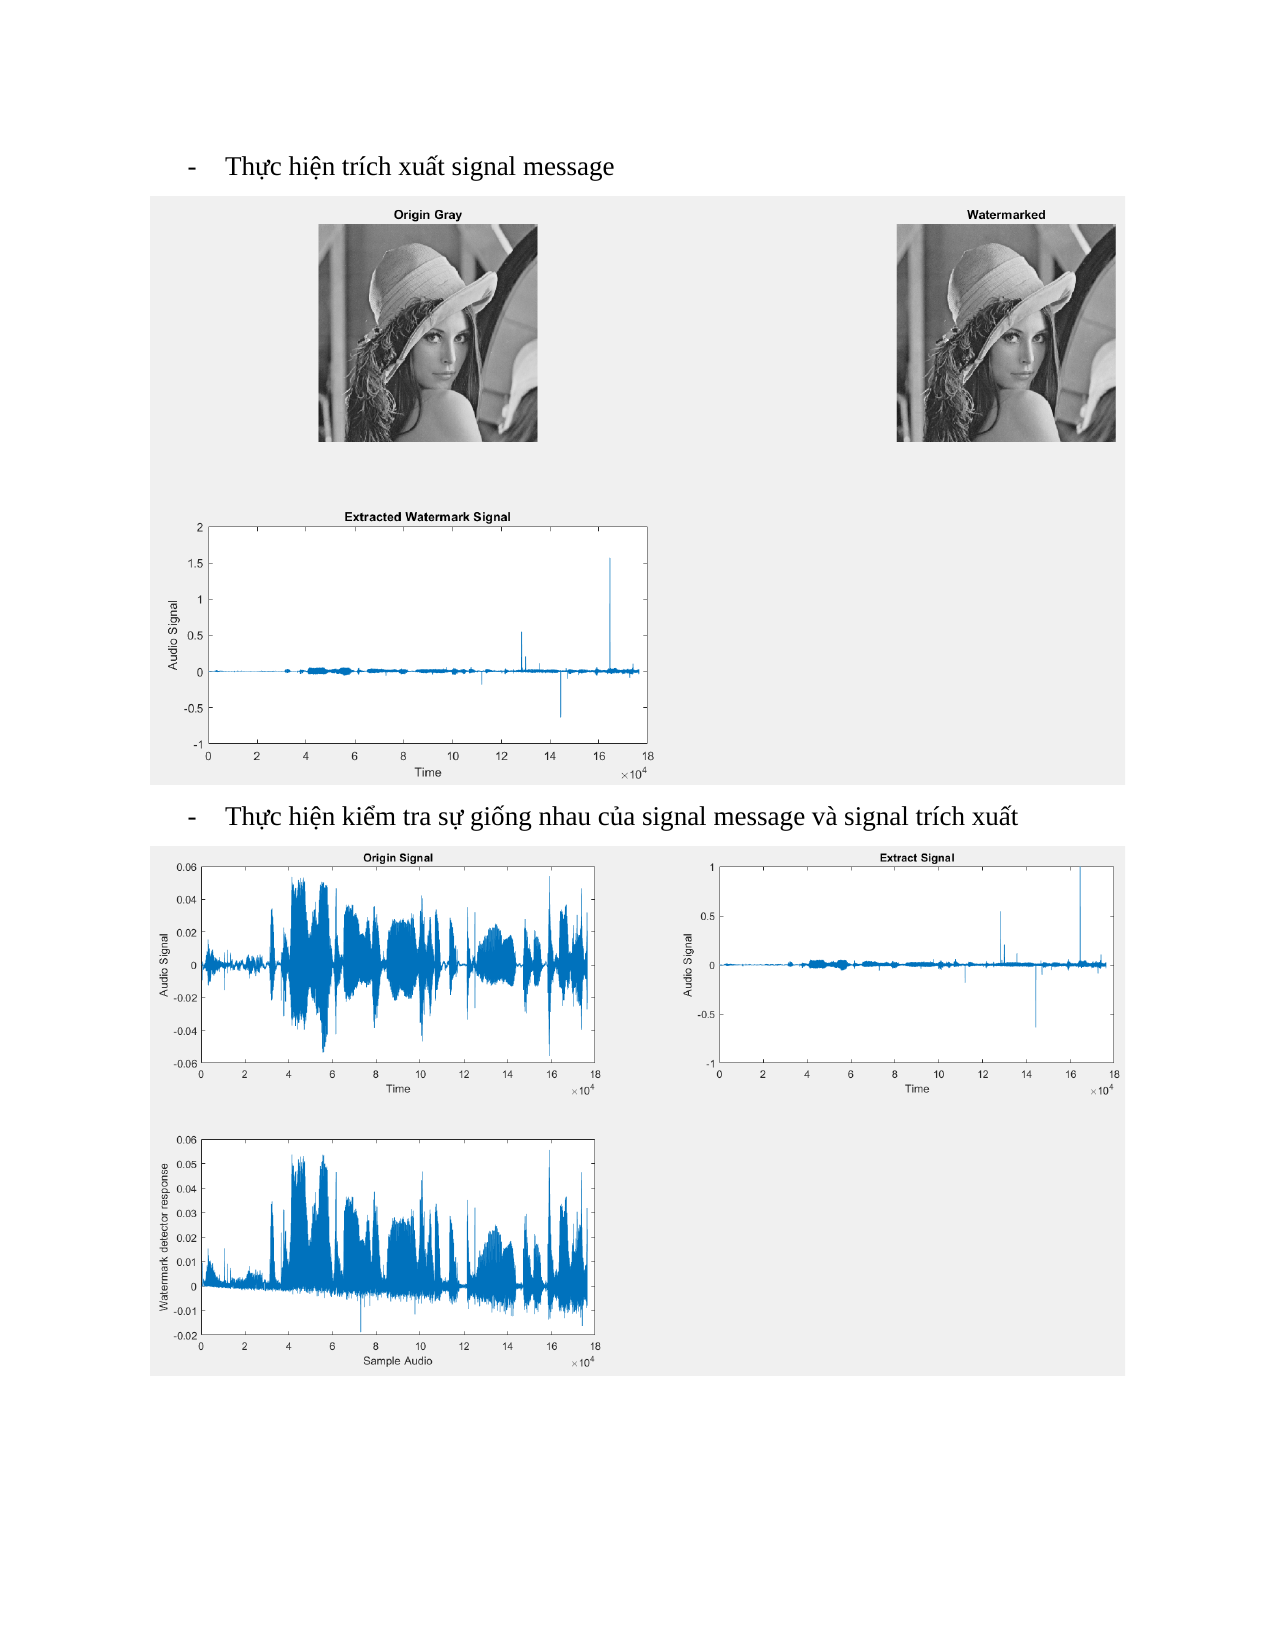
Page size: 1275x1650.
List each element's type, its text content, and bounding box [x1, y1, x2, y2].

picture [150, 846, 1125, 1376]
list Thực hiện kiểm tra sự giống nhau của signal message và signal trích xuất [187, 800, 1125, 831]
picture [150, 196, 1125, 785]
list Thực hiện trích xuất signal message [187, 150, 1125, 181]
